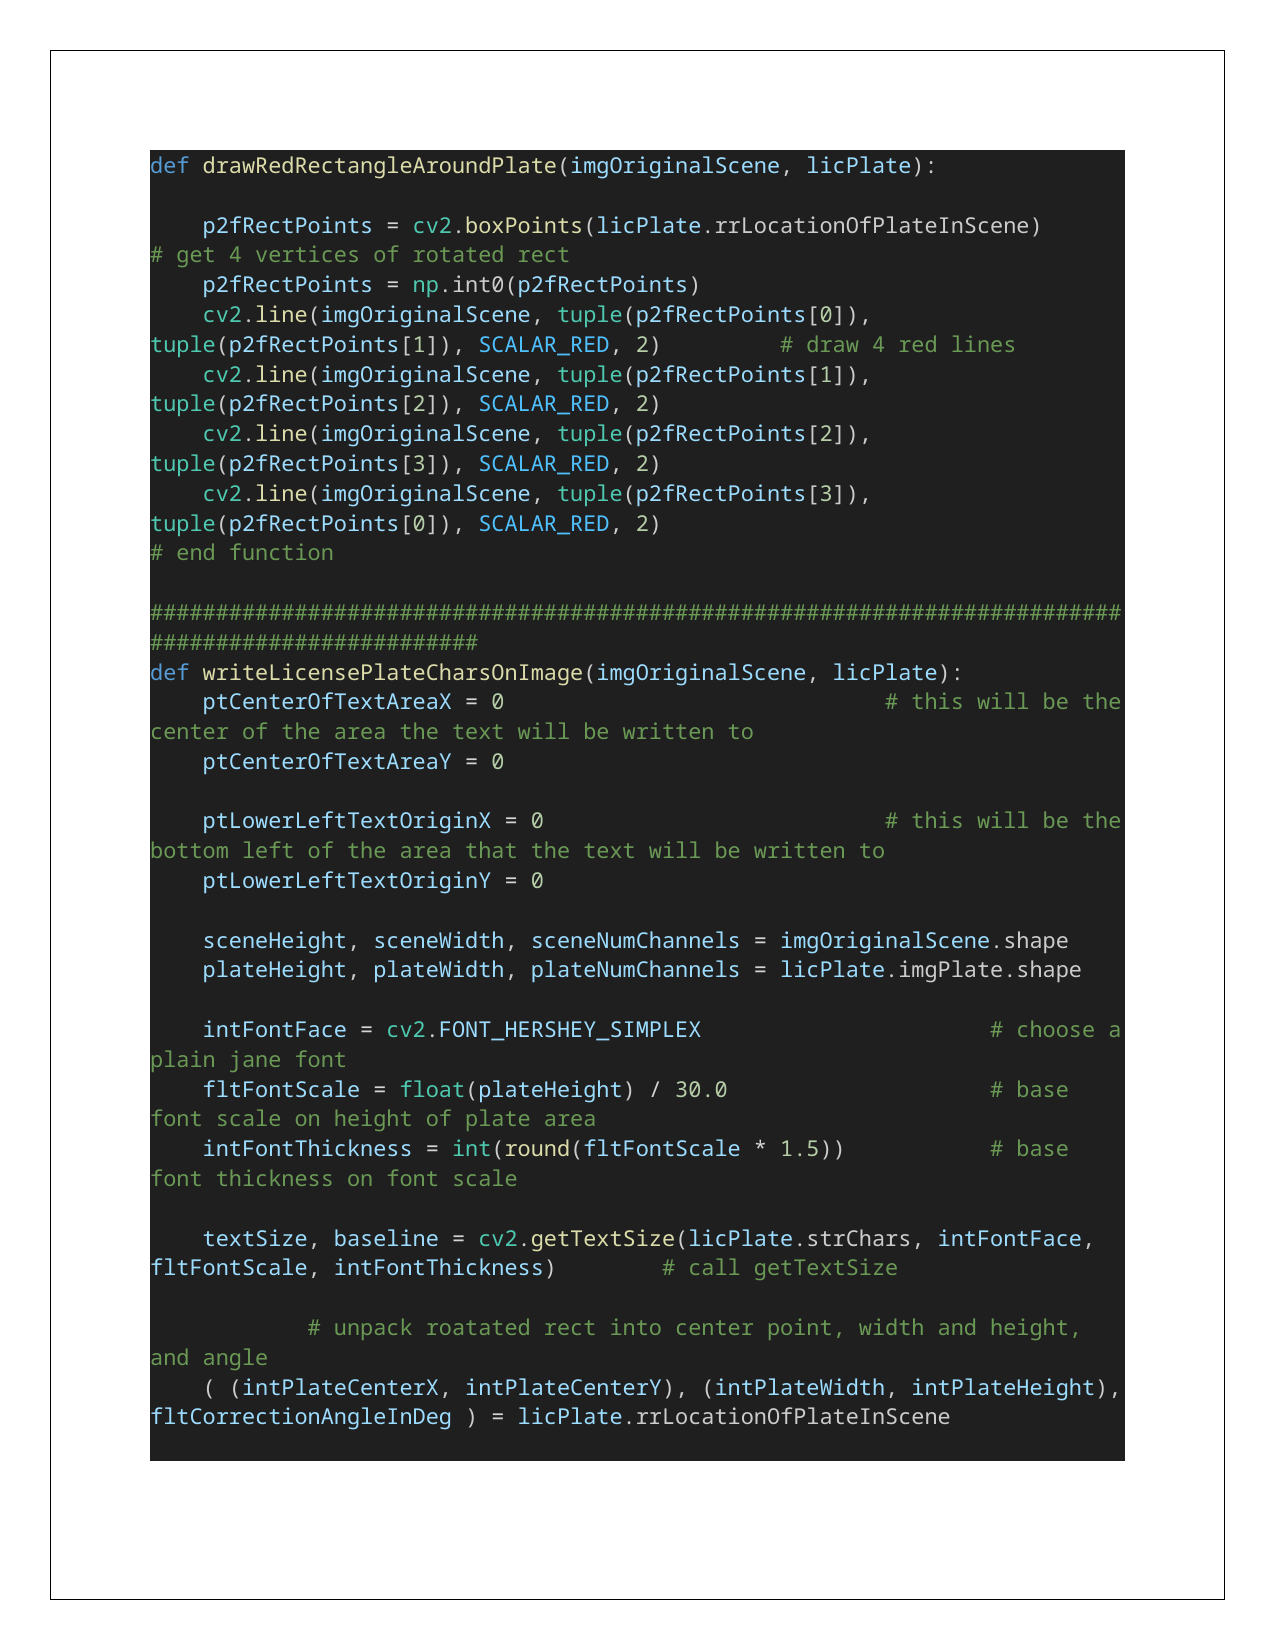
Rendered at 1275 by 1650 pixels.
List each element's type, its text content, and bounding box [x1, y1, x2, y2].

text p2fRectPoints = np.int0(p2fRectPoints) [150, 269, 1125, 299]
text ################################################################################################### [150, 597, 1125, 656]
text intFontFace = cv2.FONT_HERSHEY_SIMPLEX # choose a plain jane font [150, 1014, 1125, 1073]
text ( (intPlateCenterX, intPlateCenterY), (intPlateWidth, intPlateHeight), fltCorrectionAngleInDeg ) = licPlate.rrLocationOfPlateInScene [150, 1371, 1125, 1431]
text fltFontScale = float(plateHeight) / 30.0 # base font scale on height of plate area [150, 1073, 1125, 1133]
text ptCenterOfTextAreaX = 0 # this will be the center of the area the text will be written to [150, 686, 1125, 746]
text textSize, baseline = cv2.getTextSize(licPlate.strChars, intFontFace, fltFontScale, intFontThickness) # call getTextSize [150, 1222, 1125, 1282]
text cv2.line(imgOriginalScene, tuple(p2fRectPoints[3]), tuple(p2fRectPoints[0]), SCALAR_RED, 2) [150, 478, 1125, 537]
text p2fRectPoints = cv2.boxPoints(licPlate.rrLocationOfPlateInScene) # get 4 vertices of rotated rect [150, 209, 1125, 269]
text ptLowerLeftTextOriginX = 0 # this will be the bottom left of the area that the text will be written to [150, 805, 1125, 865]
text def drawRedRectangleAroundPlate(imgOriginalScene, licPlate): [150, 150, 1125, 180]
text def writeLicensePlateCharsOnImage(imgOriginalScene, licPlate): [150, 656, 1125, 686]
text # unpack roatated rect into center point, width and height, and angle [150, 1312, 1125, 1371]
text # end function [150, 537, 1125, 567]
text cv2.line(imgOriginalScene, tuple(p2fRectPoints[2]), tuple(p2fRectPoints[3]), SCALAR_RED, 2) [150, 418, 1125, 478]
text ptCenterOfTextAreaY = 0 [150, 746, 1125, 776]
text sceneHeight, sceneWidth, sceneNumChannels = imgOriginalScene.shape [150, 924, 1125, 954]
text ptLowerLeftTextOriginY = 0 [150, 865, 1125, 895]
text cv2.line(imgOriginalScene, tuple(p2fRectPoints[0]), tuple(p2fRectPoints[1]), SCALAR_RED, 2) # draw 4 red lines [150, 299, 1125, 358]
text intFontThickness = int(round(fltFontScale * 1.5)) # base font thickness on font scale [150, 1133, 1125, 1193]
text cv2.line(imgOriginalScene, tuple(p2fRectPoints[1]), tuple(p2fRectPoints[2]), SCALAR_RED, 2) [150, 358, 1125, 418]
text plateHeight, plateWidth, plateNumChannels = licPlate.imgPlate.shape [150, 954, 1125, 984]
